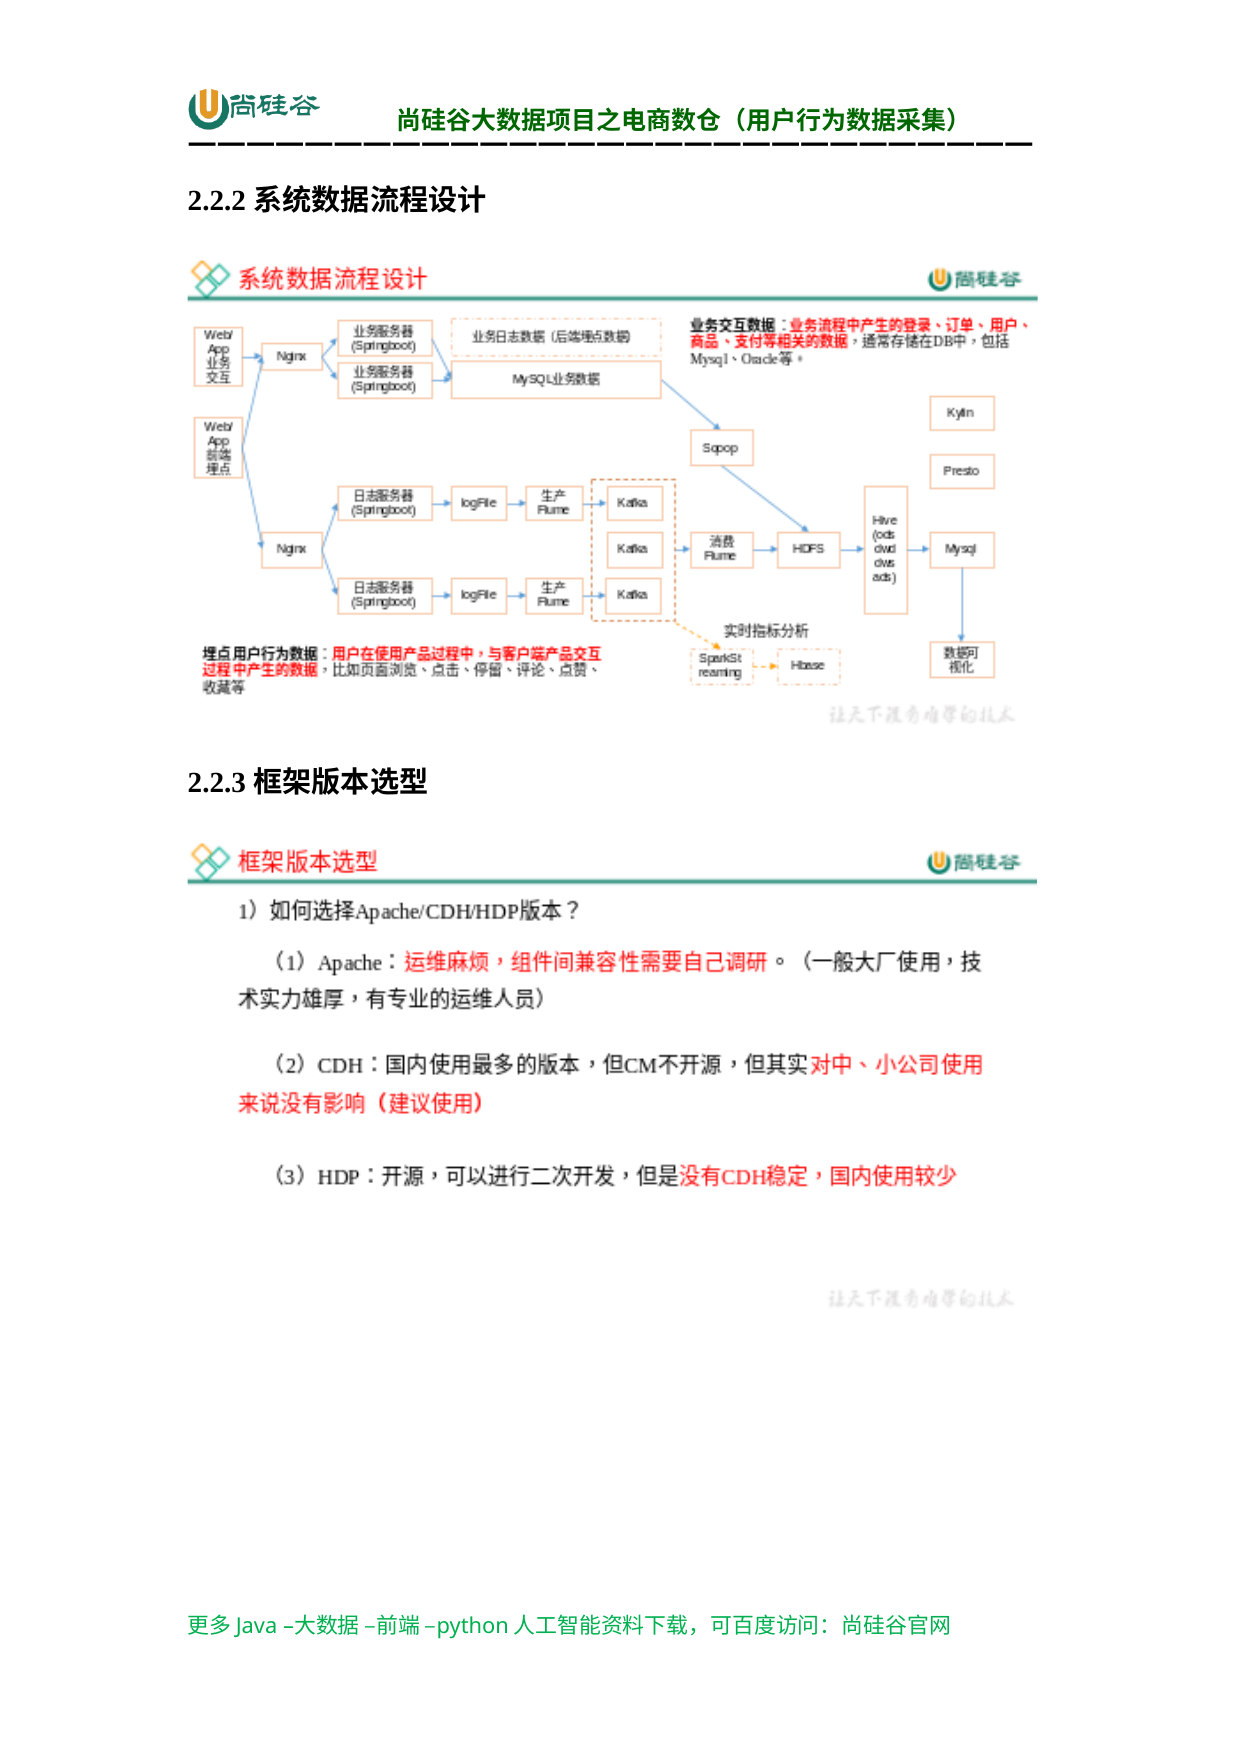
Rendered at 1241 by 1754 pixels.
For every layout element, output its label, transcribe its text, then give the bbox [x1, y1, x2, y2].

subtitle 2.2.3 框架版本选型 [187, 748, 1053, 813]
subtitle 2.2.2 系统数据流程设计 [187, 165, 1053, 230]
picture [187, 88, 320, 130]
